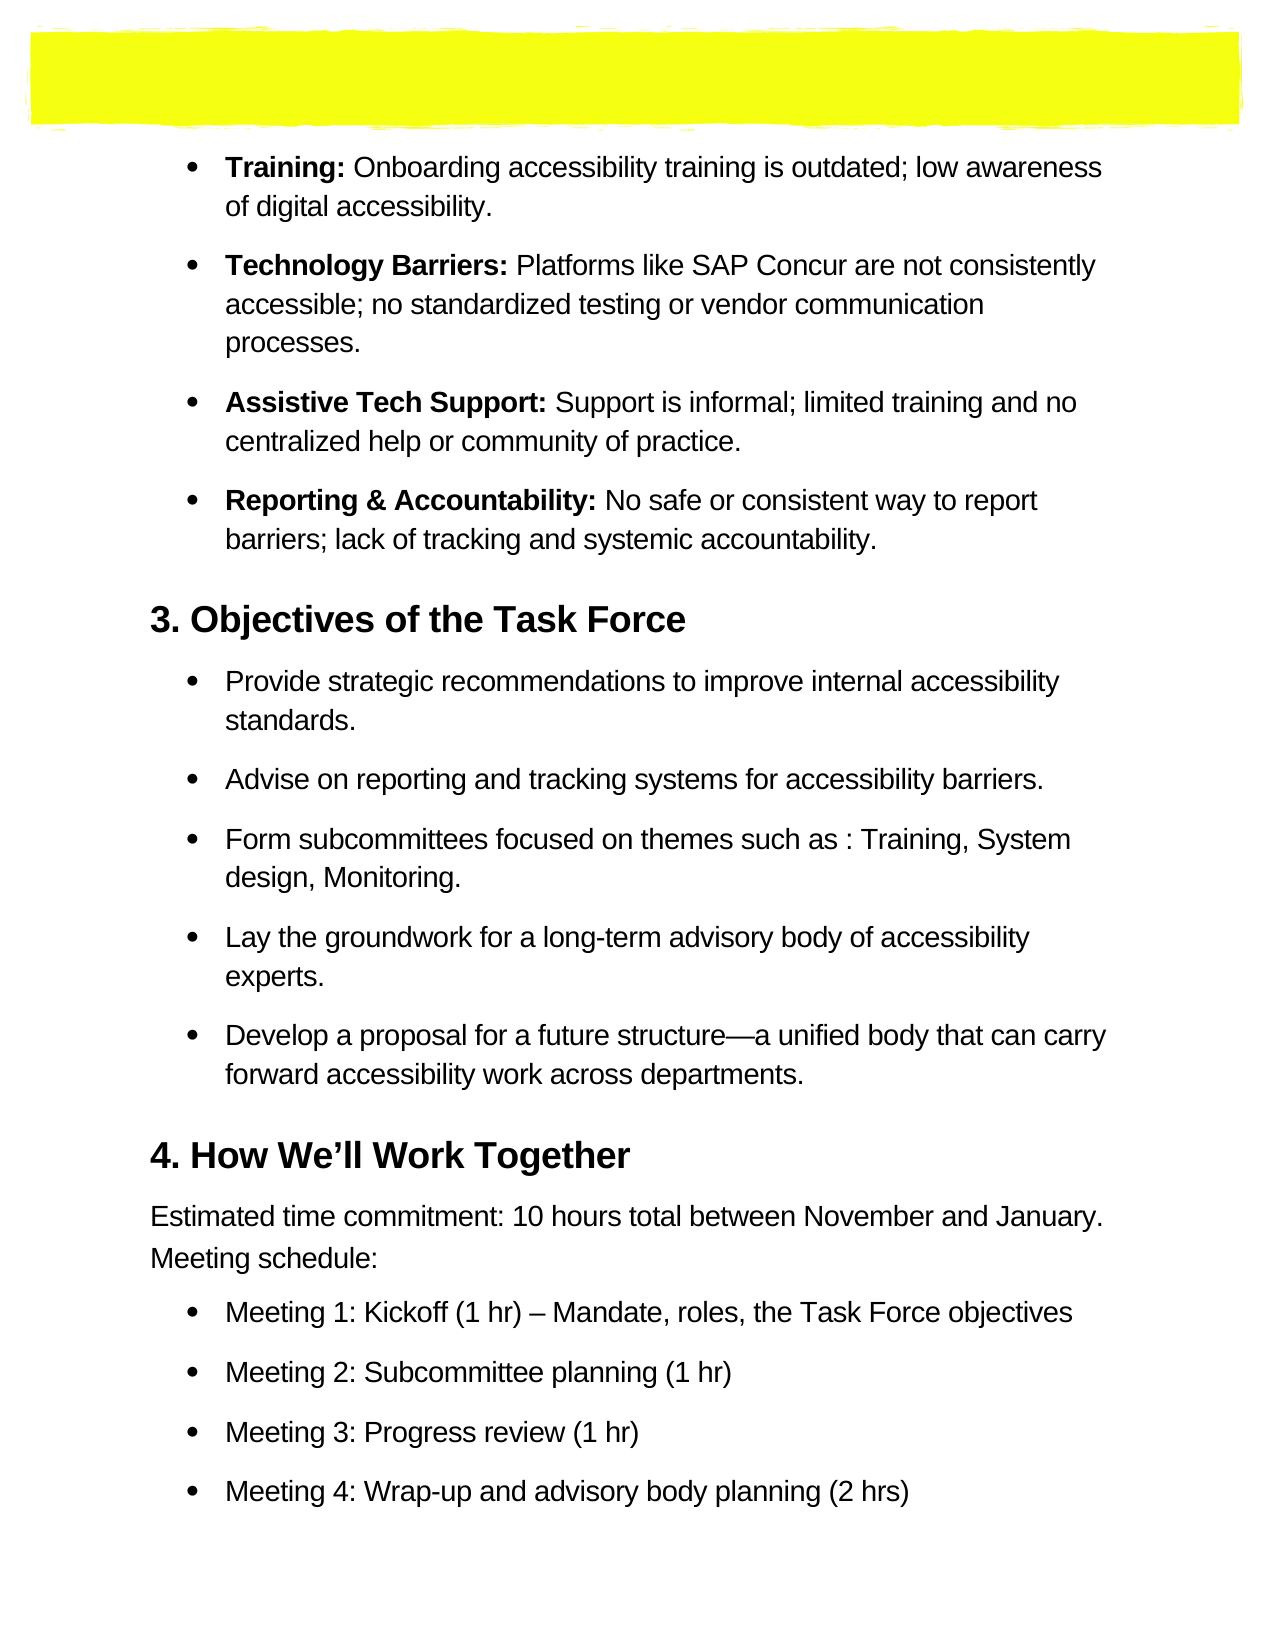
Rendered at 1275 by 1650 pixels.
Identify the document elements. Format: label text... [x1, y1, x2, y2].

list Meeting 4: Wrap-up and advisory body planning (2 hrs) [187, 1474, 1125, 1508]
subtitle 4. How We’ll Work Together [150, 1133, 1125, 1176]
list Meeting 2: Subcommittee planning (1 hr) [187, 1355, 1125, 1389]
list Advise on reporting and tracking systems for accessibility barriers. [187, 762, 1125, 796]
list Meeting 3: Progress review (1 hr) [187, 1414, 1125, 1448]
list Lay the groundwork for a long-term advisory body of accessibility experts. [187, 920, 1125, 992]
text Estimated time commitment: 10 hours total between November and January. Meeting schedule: [150, 1199, 1125, 1274]
list Form subcommittees focused on themes such as : Training, System design, Monitoring. [187, 822, 1125, 894]
subtitle 3. Objectives of the Task Force [150, 598, 1125, 641]
list Meeting 1: Kickoff (1 hr) – Mandate, roles, the Task Force objectives [187, 1295, 1125, 1329]
list Reporting & Accountability: No safe or consistent way to report barriers; lack of tracking and systemic accountability. [187, 483, 1125, 555]
list Training: Onboarding accessibility training is outdated; low awareness of digital accessibility. [187, 150, 1125, 222]
list Provide strategic recommendations to improve internal accessibility standards. [187, 664, 1125, 736]
list Develop a proposal for a future structure—a unified body that can carry forward accessibility work across departments. [187, 1018, 1125, 1090]
list Technology Barriers: Platforms like SAP Concur are not consistently accessible; no standardized testing or vendor communication processes. [187, 248, 1125, 359]
picture [24, 25, 1247, 132]
list Assistive Tech Support: Support is informal; limited training and no centralized help or community of practice. [187, 385, 1125, 457]
